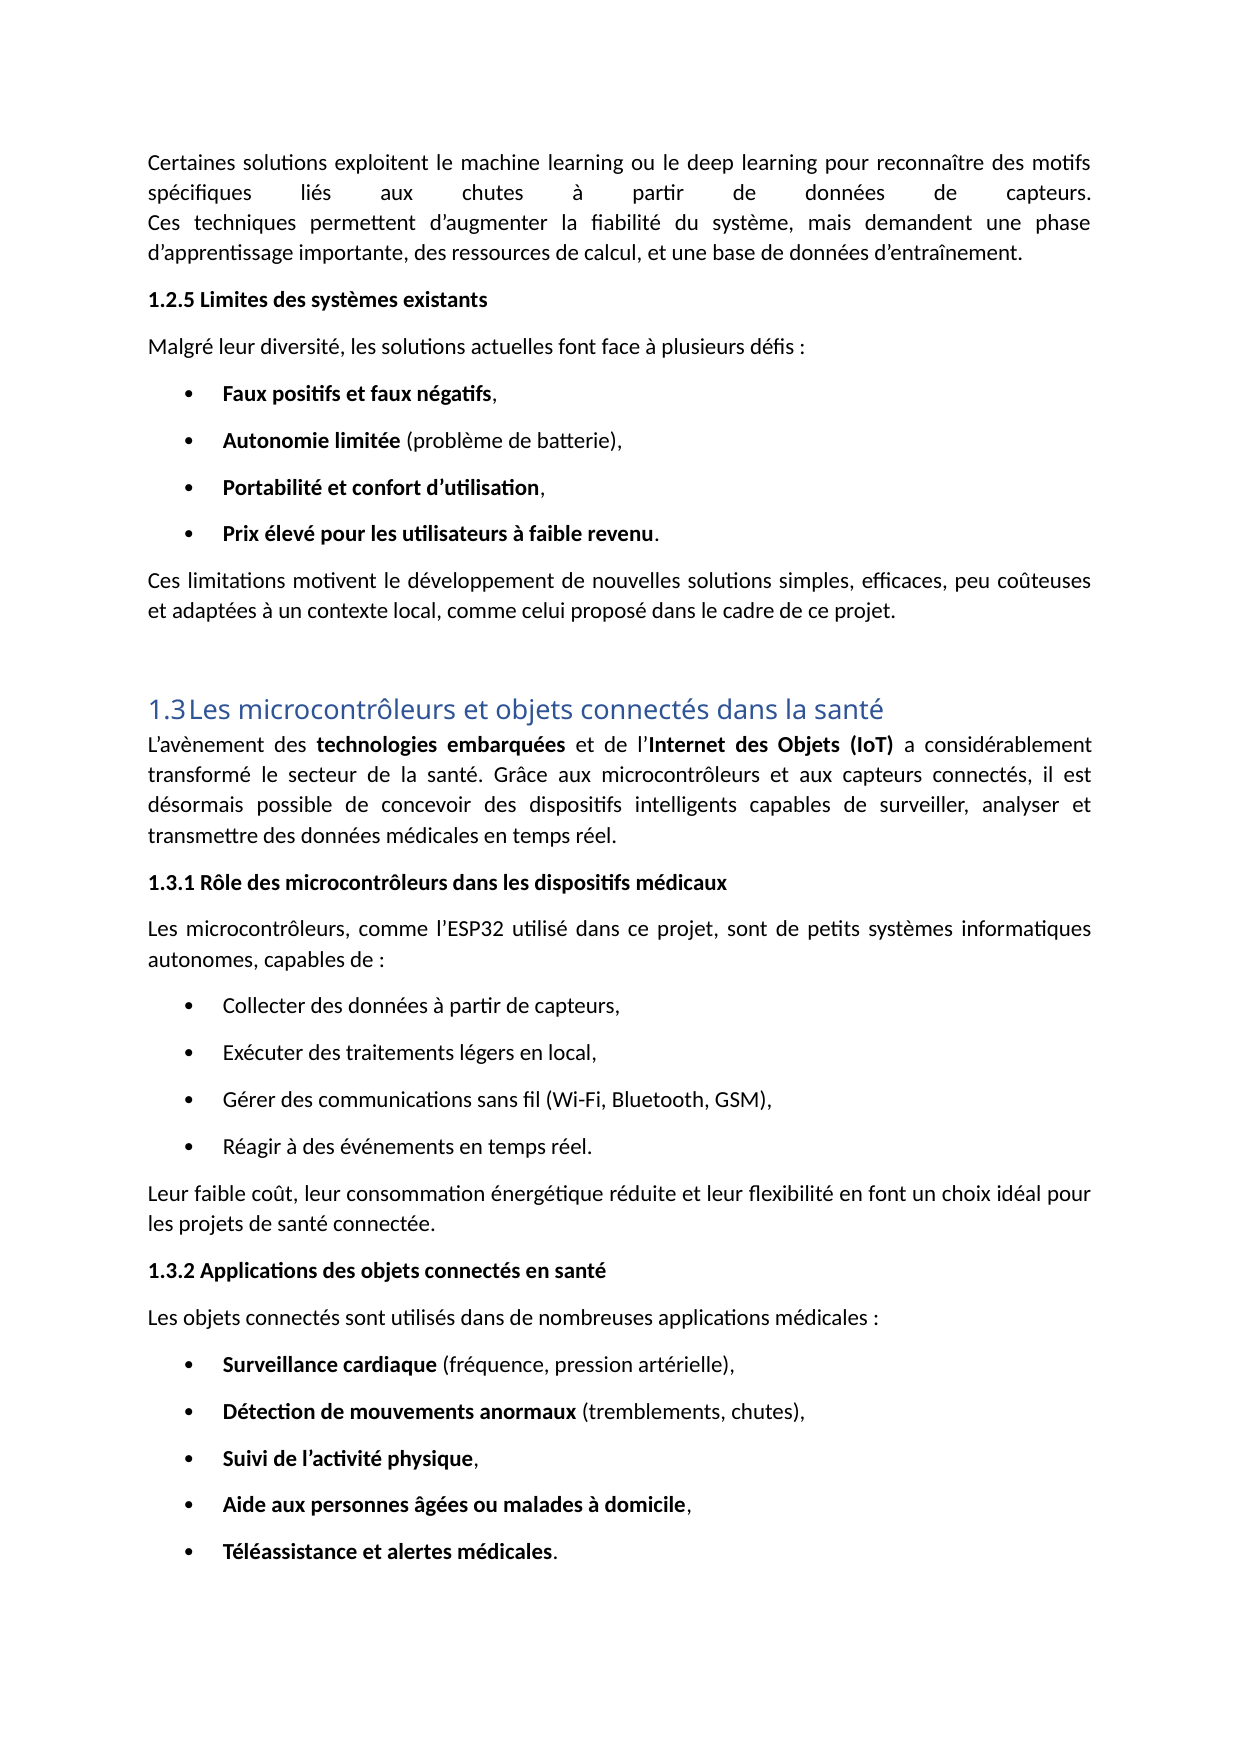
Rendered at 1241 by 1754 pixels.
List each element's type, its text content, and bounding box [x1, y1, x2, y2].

text Leur faible coût, leur consommation énergétique réduite et leur flexibilité en font un choix idéal pour les projets de santé connectée. [148, 1179, 1093, 1237]
list Faux positifs et faux négatifs, [185, 379, 1093, 407]
text 1.2.5 Limites des systèmes existants [148, 285, 1093, 313]
text 1.3.1 Rôle des microcontrôleurs dans les dispositifs médicaux [148, 868, 1093, 896]
list Réagir à des événements en temps réel. [185, 1132, 1093, 1160]
text 1.3.2 Applications des objets connectés en santé [148, 1256, 1093, 1284]
text Les objets connectés sont utilisés dans de nombreuses applications médicales : [148, 1303, 1093, 1331]
list Portabilité et confort d’utilisation, [185, 473, 1093, 501]
subtitle Les microcontrôleurs et objets connectés dans la santé [148, 690, 1093, 727]
list Gérer des communications sans fil (Wi-Fi, Bluetooth, GSM), [185, 1085, 1093, 1113]
text L’avènement des technologies embarquées et de l’Internet des Objets (IoT) a considérablement transformé le secteur de la santé. Grâce aux microcontrôleurs et aux capteurs connectés, il est désormais possible de concevoir des dispositifs intelligents capables de surveiller, analyser et transmettre des données médicales en temps réel. [148, 730, 1093, 849]
list Détection de mouvements anormaux (tremblements, chutes), [185, 1397, 1093, 1425]
list Exécuter des traitements légers en local, [185, 1038, 1093, 1066]
text Certaines solutions exploitent le machine learning ou le deep learning pour reconnaître des motifs spécifiques liés aux chutes à partir de données de capteurs. Ces techniques permettent d’augmenter la fiabilité du système, mais demandent une phase d’apprentissage importante, des ressources de calcul, et une base de données d’entraînement. [148, 148, 1093, 266]
list Téléassistance et alertes médicales. [185, 1537, 1093, 1565]
list Aide aux personnes âgées ou malades à domicile, [185, 1491, 1093, 1518]
list Suivi de l’activité physique, [185, 1444, 1093, 1472]
text Ces limitations motivent le développement de nouvelles solutions simples, efficaces, peu coûteuses et adaptées à un contexte local, comme celui proposé dans le cadre de ce projet. [148, 566, 1093, 624]
list Collecter des données à partir de capteurs, [185, 992, 1093, 1019]
text Malgré leur diversité, les solutions actuelles font face à plusieurs défis : [148, 332, 1093, 360]
text Les microcontrôleurs, comme l’ESP32 utilisé dans ce projet, sont de petits systèmes informatiques autonomes, capables de : [148, 914, 1093, 973]
list Autonomie limitée (problème de batterie), [185, 426, 1093, 454]
list Surveillance cardiaque (fréquence, pression artérielle), [185, 1350, 1093, 1378]
list Prix élevé pour les utilisateurs à faible revenu. [185, 519, 1093, 547]
